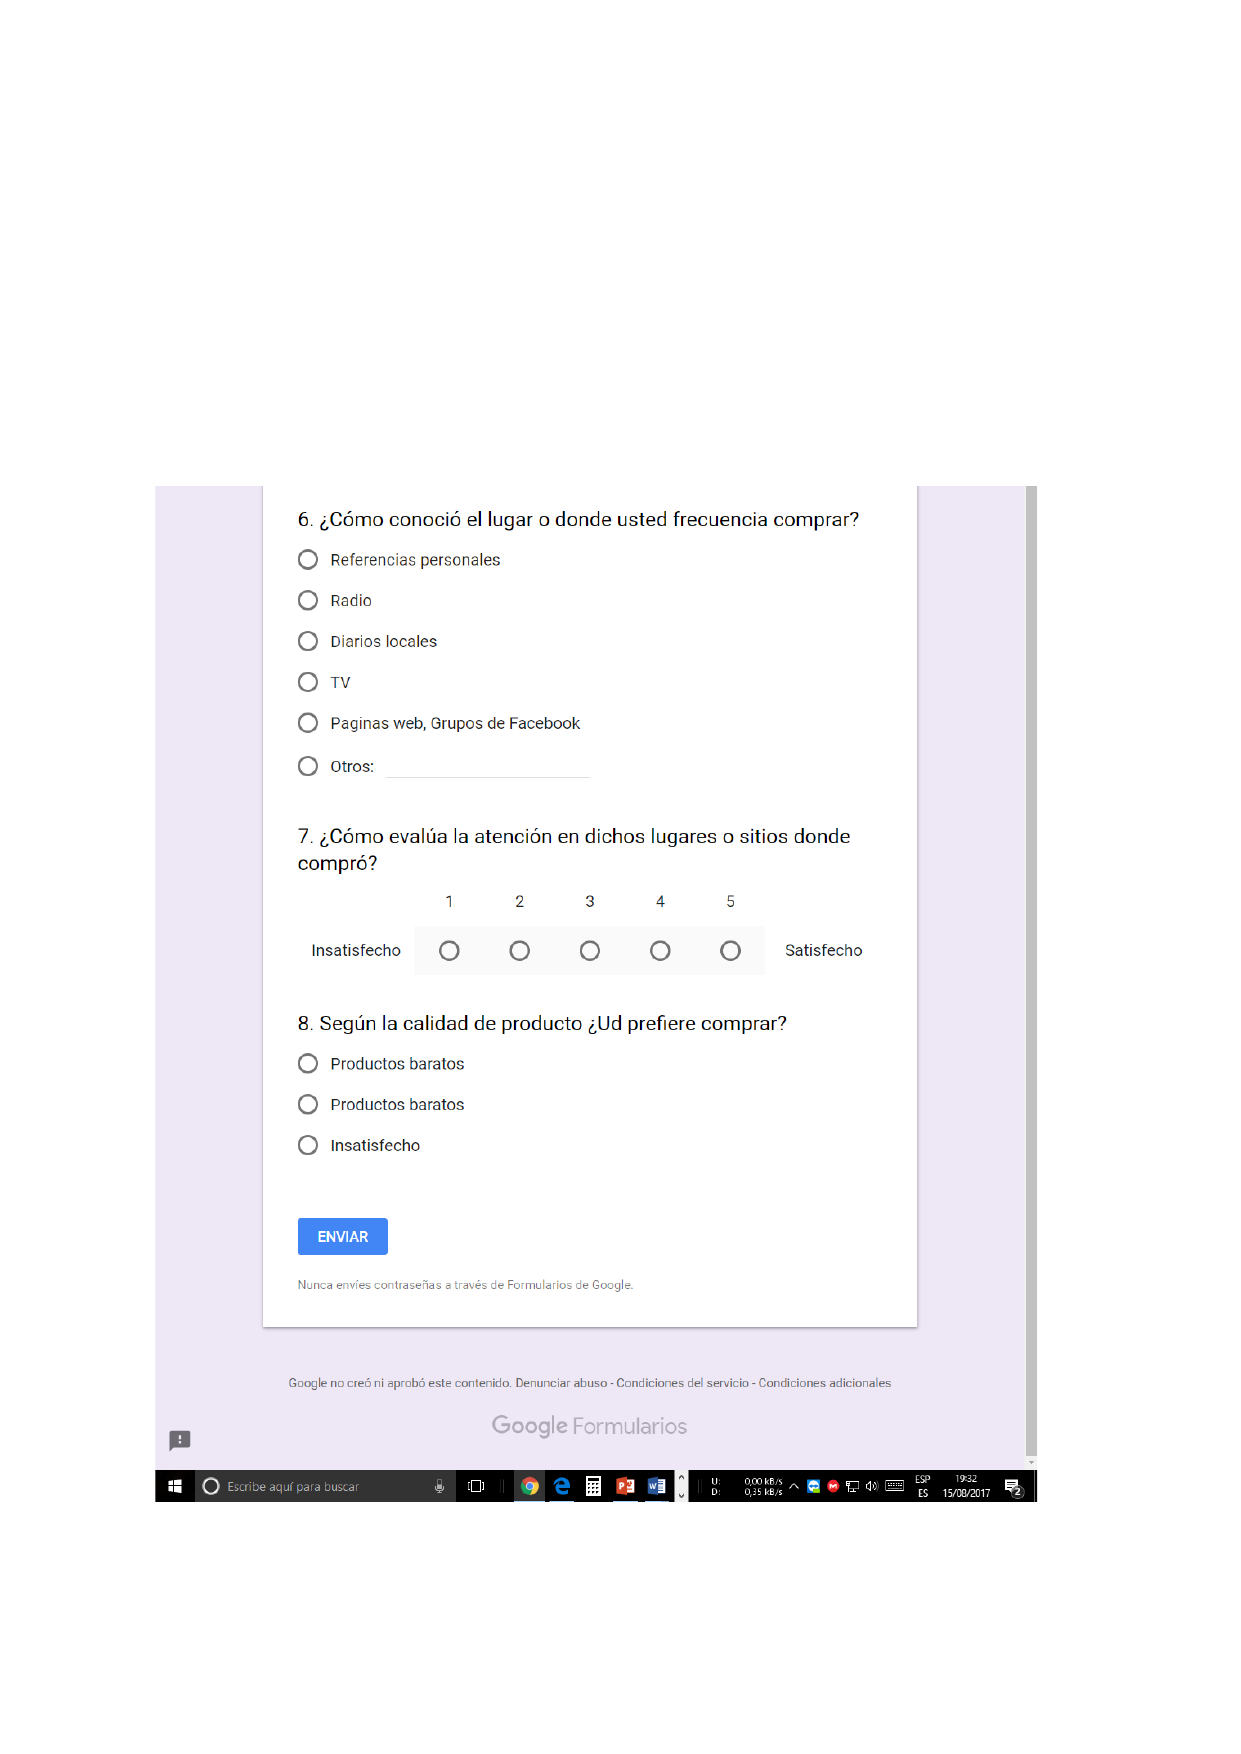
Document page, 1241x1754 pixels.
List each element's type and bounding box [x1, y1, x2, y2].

picture [155, 486, 1038, 1502]
